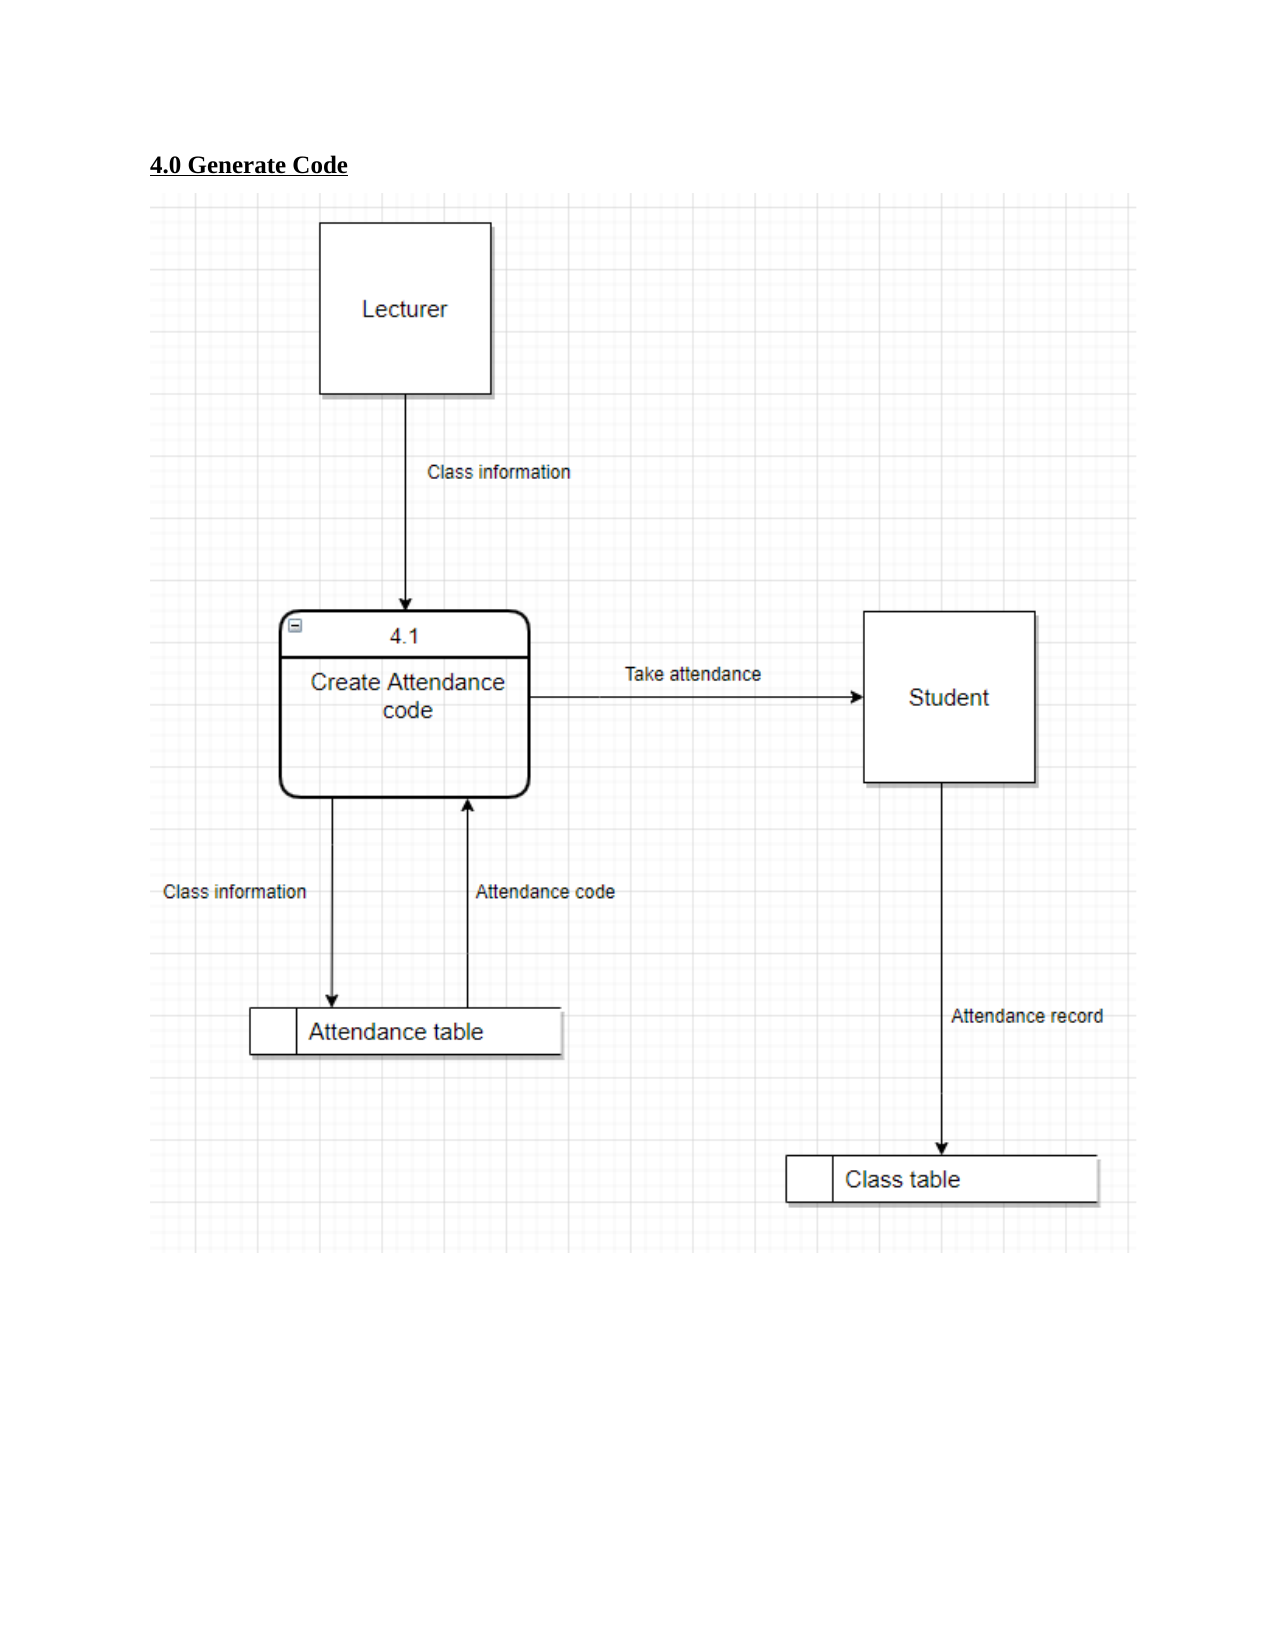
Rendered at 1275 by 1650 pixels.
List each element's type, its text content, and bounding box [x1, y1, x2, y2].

picture [150, 193, 1137, 1253]
subtitle 4.0 Generate Code [150, 150, 1125, 179]
